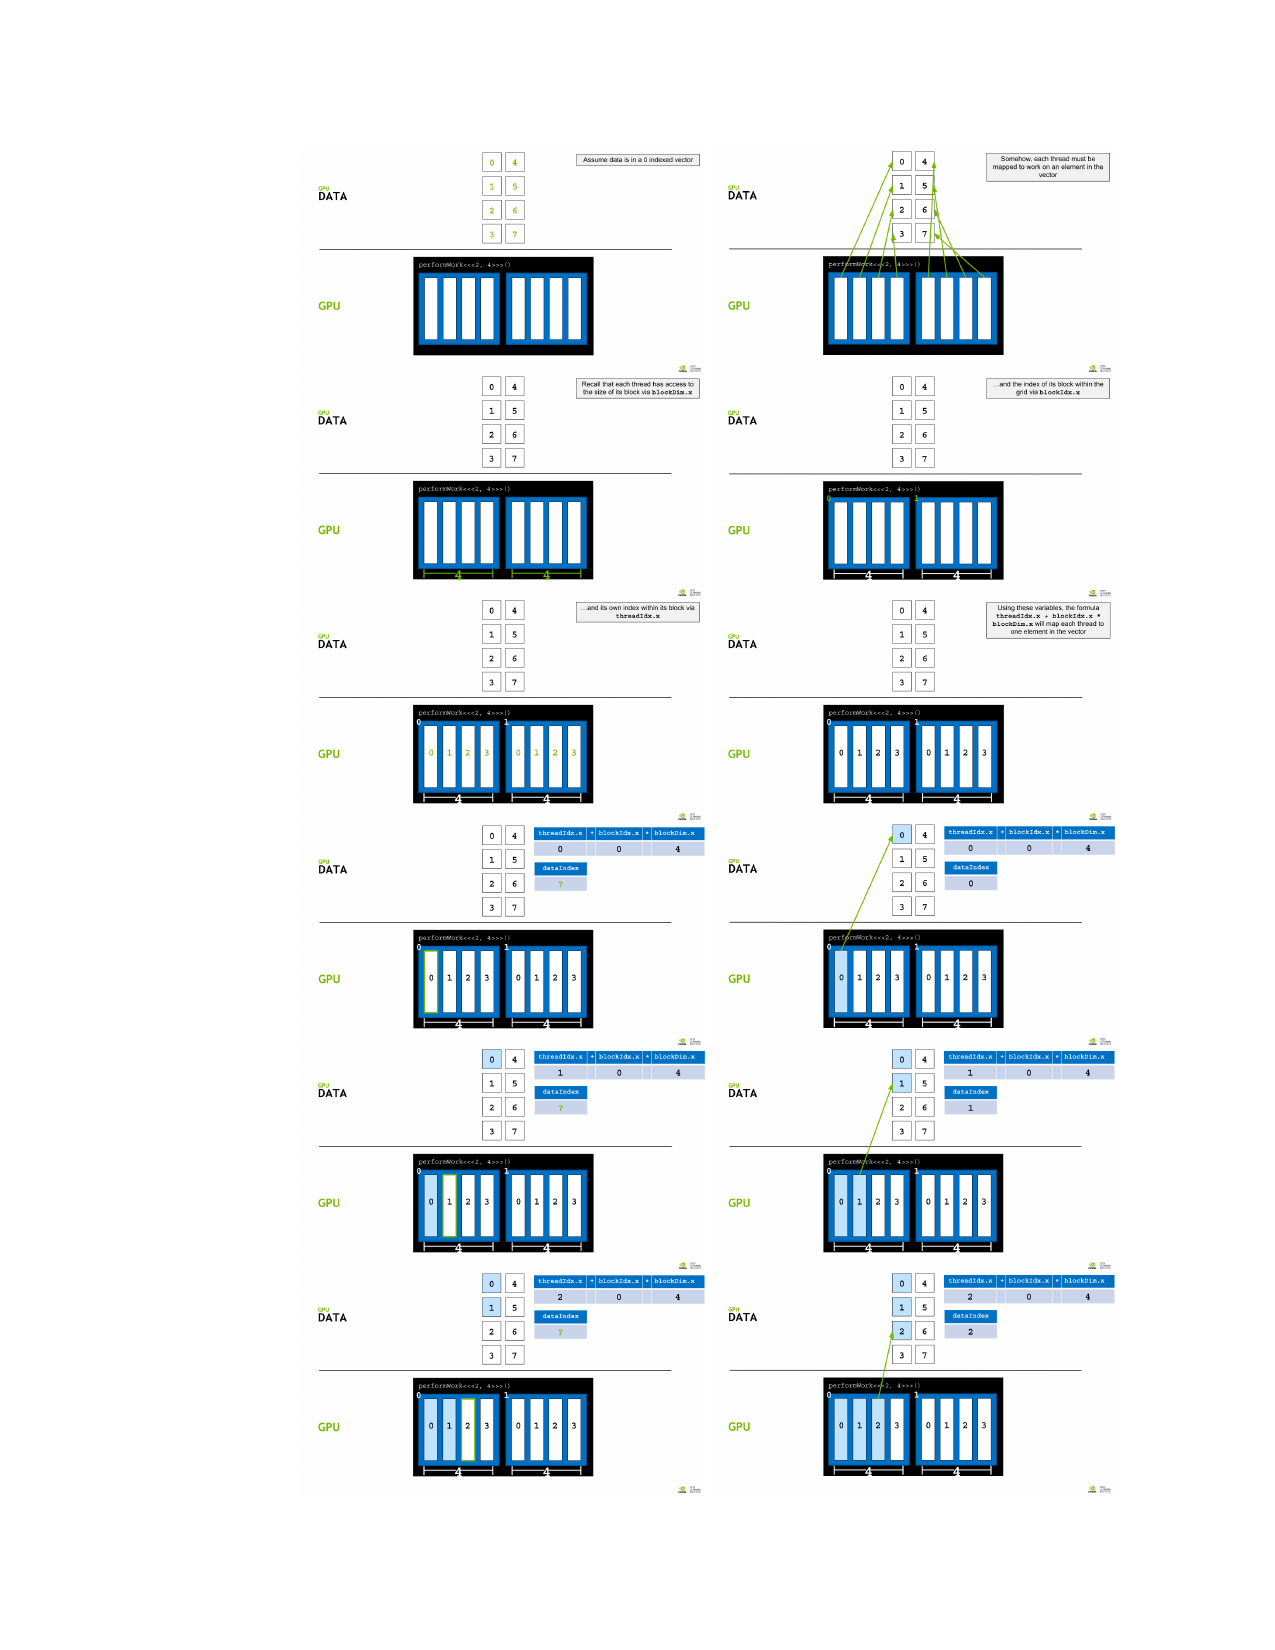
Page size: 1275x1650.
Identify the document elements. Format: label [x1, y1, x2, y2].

picture [300, 150, 705, 1496]
picture [710, 150, 1116, 1496]
